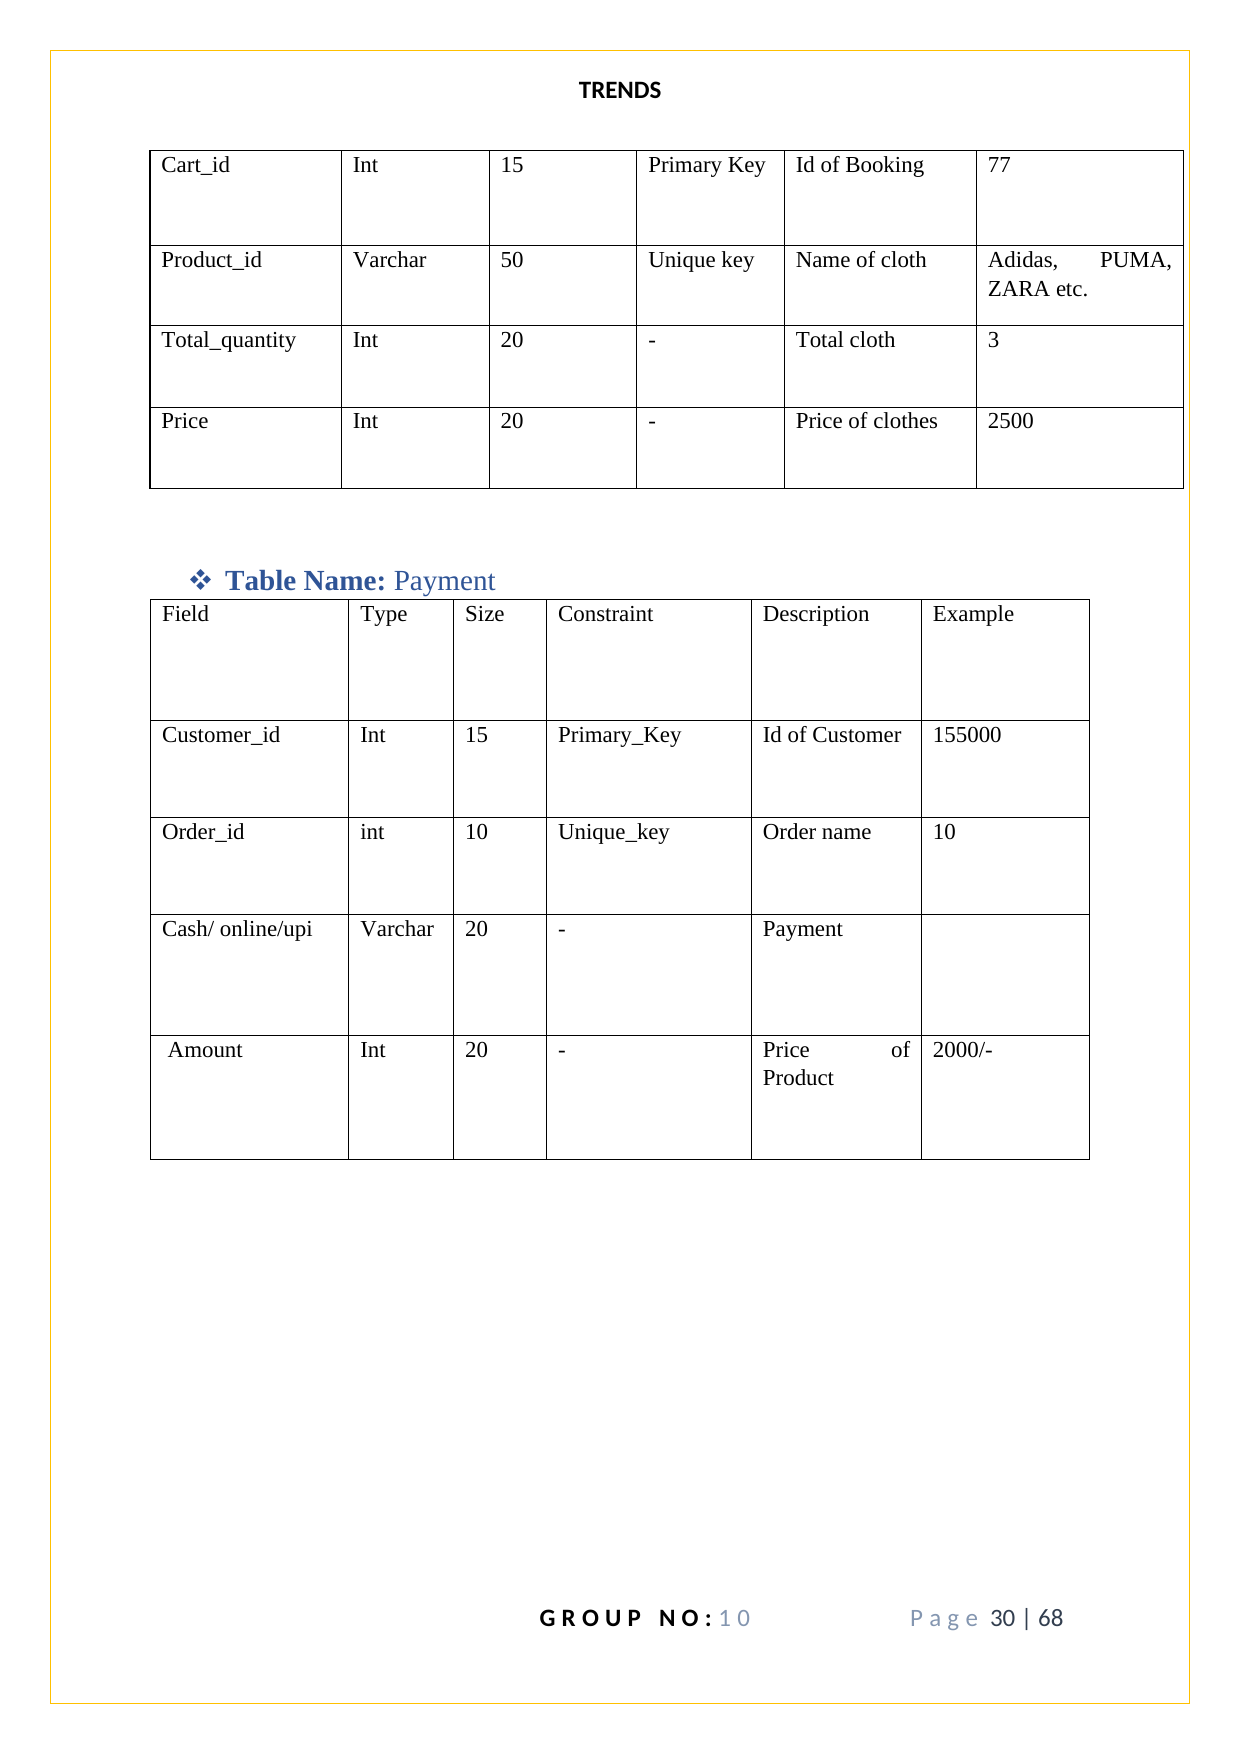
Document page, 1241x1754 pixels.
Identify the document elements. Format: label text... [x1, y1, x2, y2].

table_header Example [922, 600, 1089, 720]
table_cell [922, 915, 1089, 1035]
table_cell Int [342, 151, 489, 245]
table_cell Primary Key [637, 151, 784, 245]
table_cell 3 [977, 326, 1183, 407]
table_cell 20 [454, 915, 546, 1035]
table_cell Total cloth [785, 326, 976, 407]
table_cell int [349, 818, 453, 913]
table_cell Varchar [349, 915, 453, 1035]
table_cell Cash/ online/upi [151, 915, 348, 1035]
table_cell Unique_key [547, 818, 751, 913]
table_cell Int [342, 326, 489, 407]
table_header Field [151, 600, 348, 720]
table_cell 10 [922, 818, 1089, 913]
table_cell Unique key [637, 246, 784, 325]
table_cell - [637, 326, 784, 407]
table_cell 20 [490, 326, 636, 407]
subtitle Table Name: Payment [187, 563, 1090, 596]
table_cell 20 [490, 408, 636, 488]
table_cell 15 [490, 151, 636, 245]
table_cell Id of Customer [752, 721, 921, 817]
table_cell 10 [454, 818, 546, 913]
table_cell Price of clothes [785, 408, 976, 488]
table_cell 15 [454, 721, 546, 817]
table_cell Int [349, 721, 453, 817]
table_cell Amount [151, 1036, 348, 1159]
table_cell Price of Product [752, 1036, 921, 1159]
table_header Constraint [547, 600, 751, 720]
table_cell - [547, 1036, 751, 1159]
table_cell 2000/- [922, 1036, 1089, 1159]
table_cell - [637, 408, 784, 488]
table_cell Price [151, 408, 341, 488]
table_header Size [454, 600, 546, 720]
table_cell 20 [454, 1036, 546, 1159]
table_cell Product_id [151, 246, 341, 325]
table_cell 50 [490, 246, 636, 325]
table_cell Order name [752, 818, 921, 913]
table_cell Int [349, 1036, 453, 1159]
table_cell 77 [977, 151, 1183, 245]
table_cell Int [342, 408, 489, 488]
table_cell Primary_Key [547, 721, 751, 817]
table_cell - [547, 915, 751, 1035]
table_cell Cart_id [151, 151, 341, 245]
table_cell Adidas, PUMA, ZARA etc. [977, 246, 1183, 325]
table_cell Customer_id [151, 721, 348, 817]
table_header Description [752, 600, 921, 720]
table_cell Payment [752, 915, 921, 1035]
table_cell Name of cloth [785, 246, 976, 325]
table_cell Varchar [342, 246, 489, 325]
table_cell 2500 [977, 408, 1183, 488]
table_cell 155000 [922, 721, 1089, 817]
table_header Type [349, 600, 453, 720]
table_cell Order_id [151, 818, 348, 913]
table_cell Total_quantity [151, 326, 341, 407]
table_cell Id of Booking [785, 151, 976, 245]
